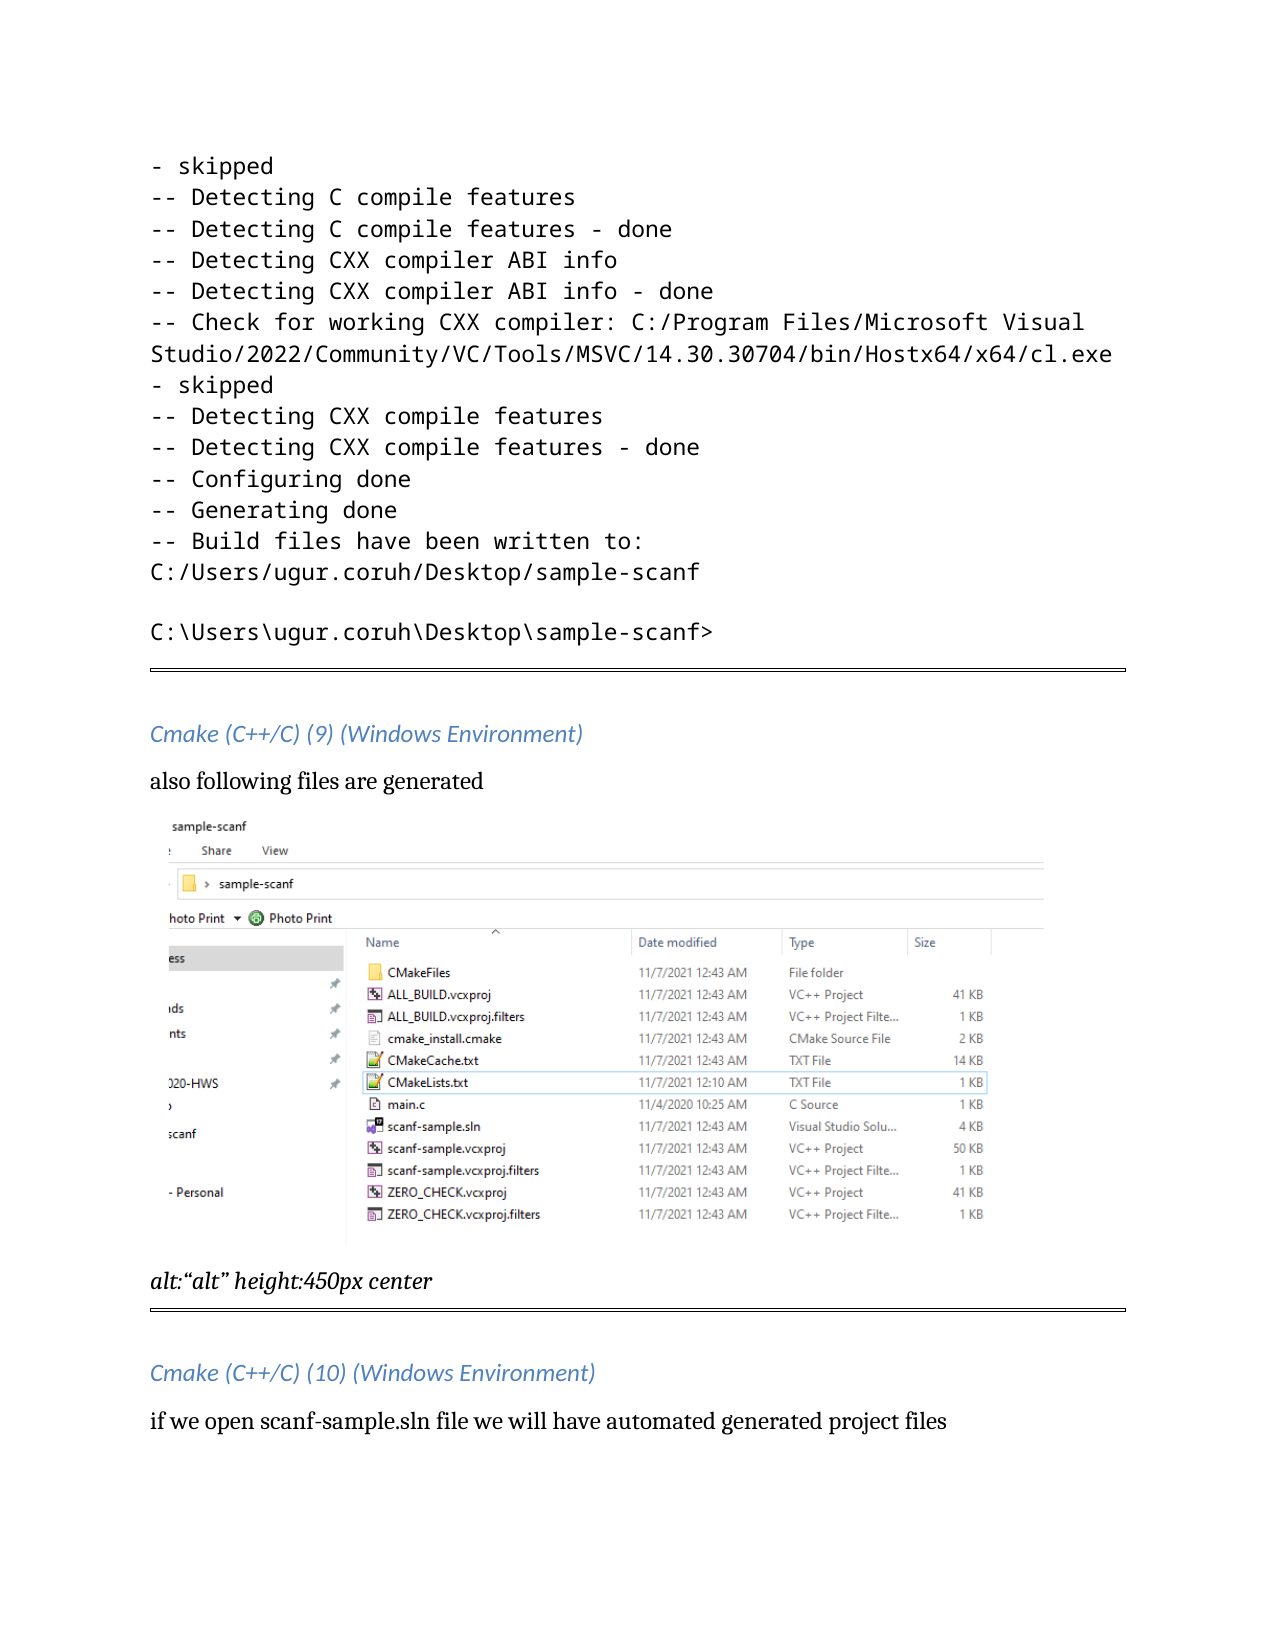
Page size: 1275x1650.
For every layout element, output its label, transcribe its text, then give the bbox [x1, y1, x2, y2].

subtitle Cmake (C++/C) (9) (Windows Environment) [150, 718, 1125, 748]
text alt:“alt” height:450px center [150, 1267, 1125, 1296]
text also following files are generated [150, 767, 1125, 796]
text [150, 150, 1125, 647]
text if we open scanf-sample.sln file we will have automated generated project files [150, 1407, 1125, 1436]
picture [168, 814, 1044, 1246]
subtitle Cmake (C++/C) (10) (Windows Environment) [150, 1358, 1125, 1388]
